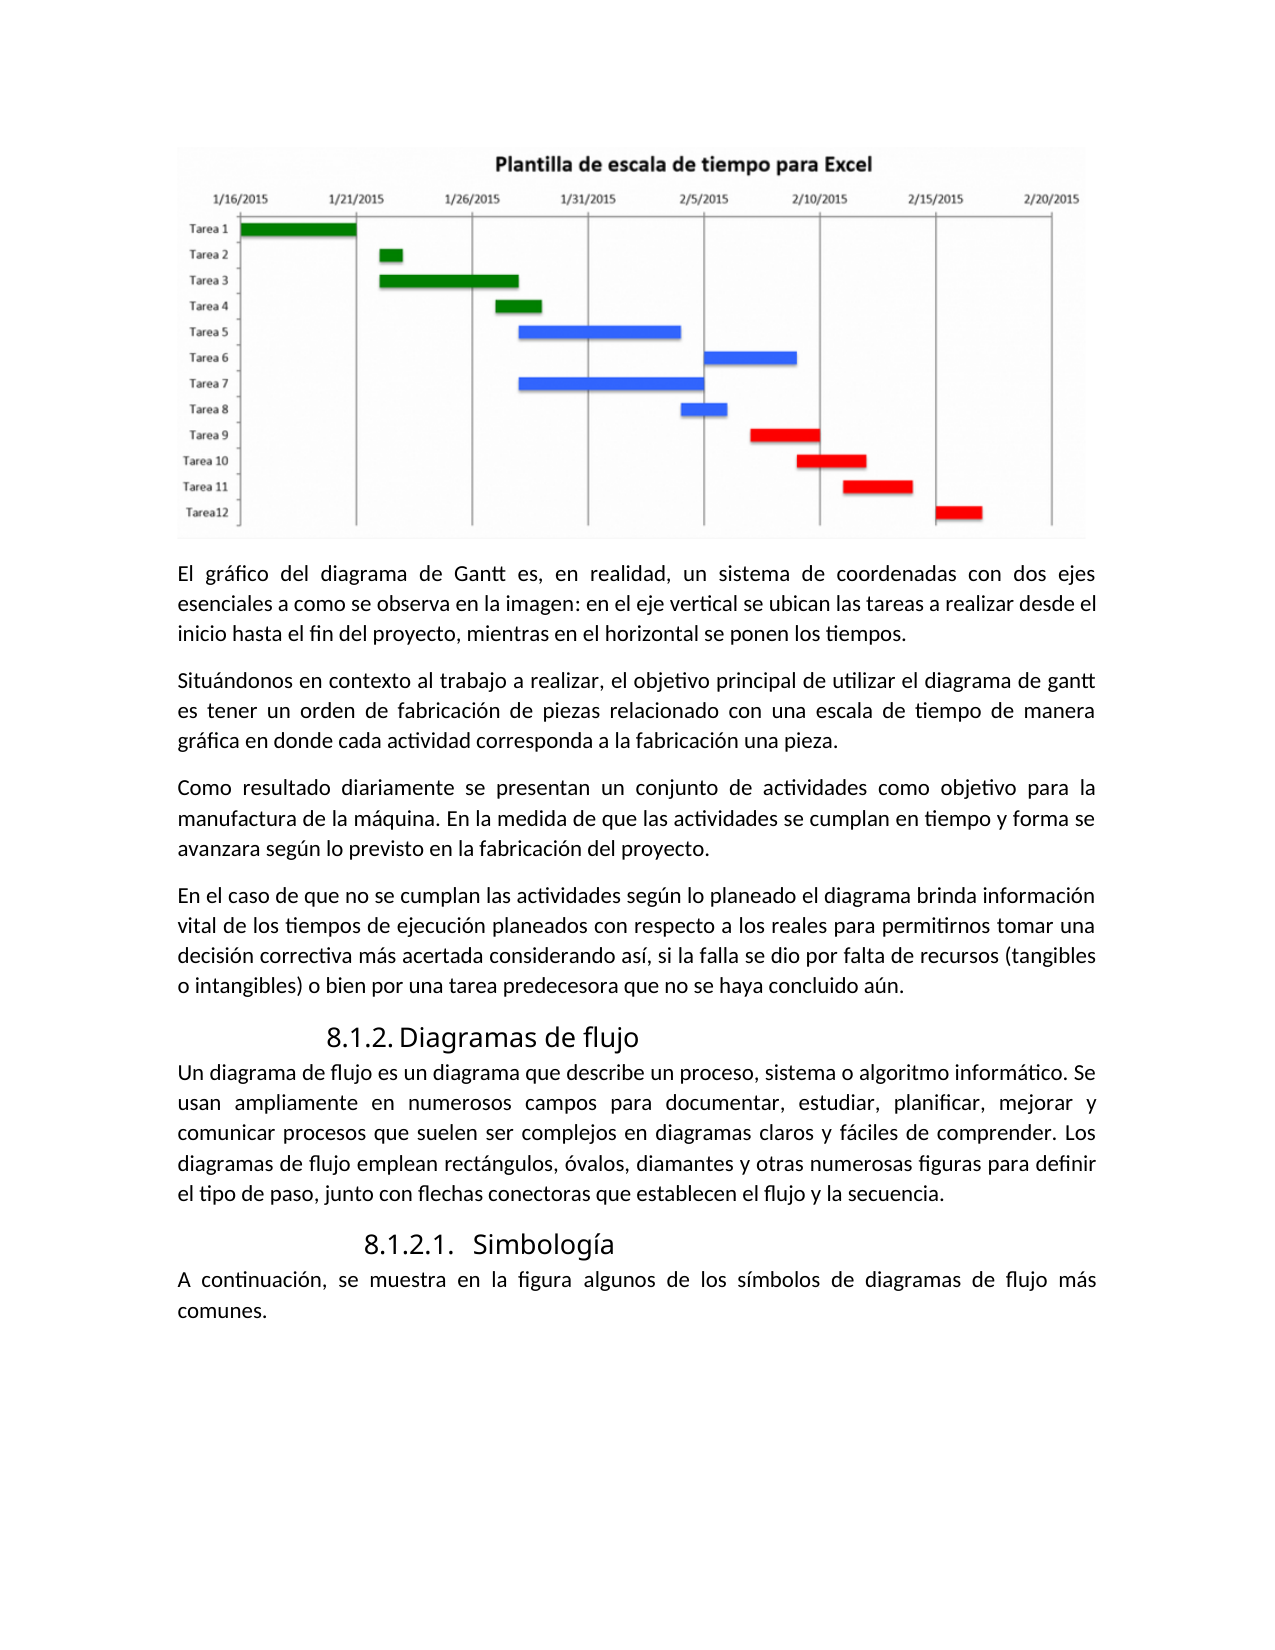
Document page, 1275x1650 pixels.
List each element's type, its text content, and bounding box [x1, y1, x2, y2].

text En el caso de que no se cumplan las actividades según lo planeado el diagrama brinda información vital de los tiempos de ejecución planeados con respecto a los reales para permitirnos tomar una decisión correctiva más acertada considerando así, si la falla se dio por falta de recursos (tangibles o intangibles) o bien por una tarea predecesora que no se haya concluido aún. [177, 881, 1098, 999]
text El gráfico del diagrama de Gantt es, en realidad, un sistema de coordenadas con dos ejes esenciales a como se observa en la imagen: en el eje vertical se ubican las tareas a realizar desde el inicio hasta el fin del proyecto, mientras en el horizontal se ponen los tiempos. [177, 559, 1098, 647]
picture [177, 147, 1098, 540]
text A continuación, se muestra en la figura algunos de los símbolos de diagramas de flujo más comunes. [177, 1266, 1098, 1324]
text Como resultado diariamente se presentan un conjunto de actividades como objetivo para la manufactura de la máquina. En la medida de que las actividades se cumplan en tiempo y forma se avanzara según lo previsto en la fabricación del proyecto. [177, 773, 1098, 862]
text Situándonos en contexto al trabajo a realizar, el objetivo principal de utilizar el diagrama de gantt es tener un orden de fabricación de piezas relacionado con una escala de tiempo de manera gráfica en donde cada actividad corresponda a la fabricación una pieza. [177, 666, 1098, 754]
subtitle Simbología [363, 1226, 1098, 1263]
text Un diagrama de flujo es un diagrama que describe un proceso, sistema o algoritmo informático. Se usan ampliamente en numerosos campos para documentar, estudiar, planificar, mejorar y comunicar procesos que suelen ser complejos en diagramas claros y fáciles de comprender. Los diagramas de flujo emplean rectángulos, óvalos, diamantes y otras numerosas figuras para definir el tipo de paso, junto con flechas conectoras que establecen el flujo y la secuencia. [177, 1058, 1098, 1207]
subtitle Diagramas de flujo [326, 1018, 1098, 1055]
